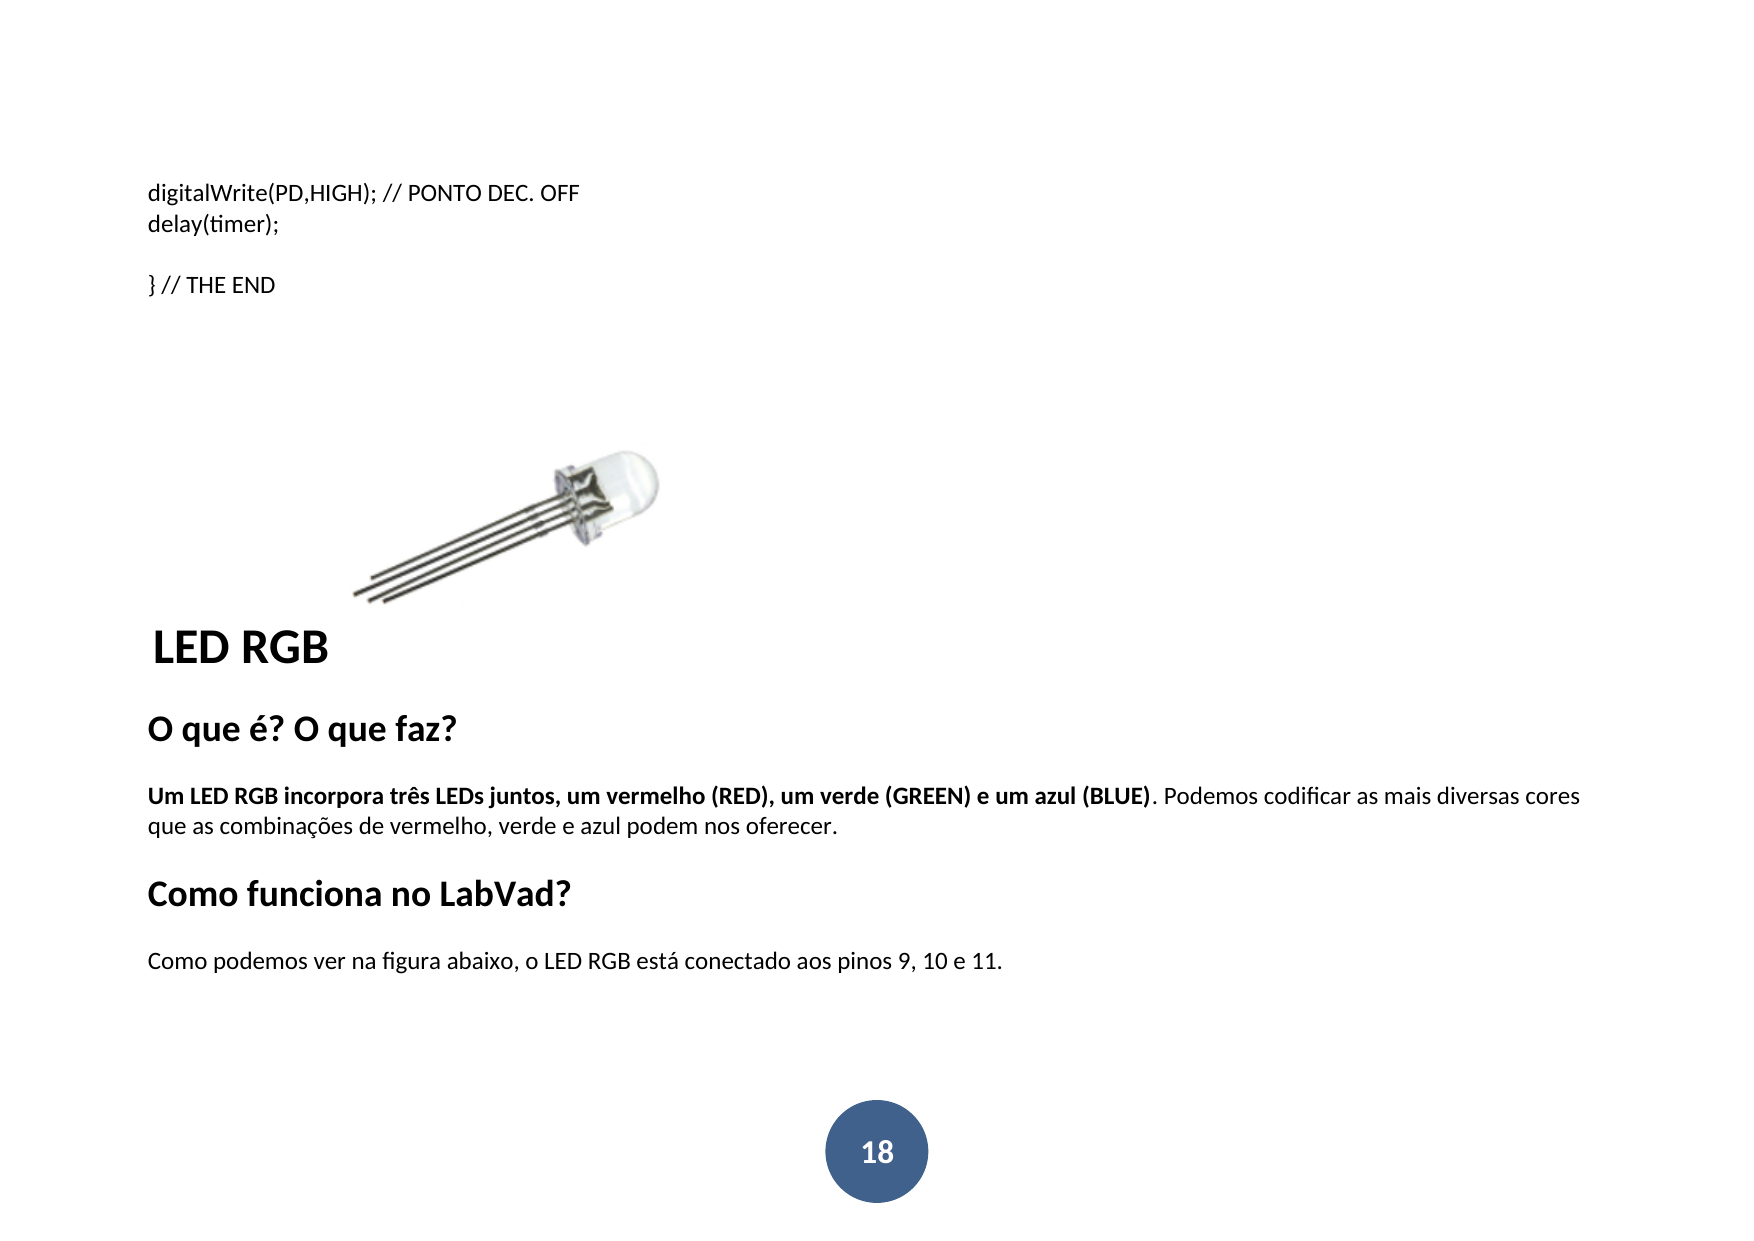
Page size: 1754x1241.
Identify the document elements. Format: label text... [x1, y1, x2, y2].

subtitle LED RGB [148, 390, 1606, 676]
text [148, 177, 1606, 299]
subtitle O que é? O que faz? [148, 705, 1606, 751]
text Um LED RGB incorpora três LEDs juntos, um vermelho (RED), um verde (GREEN) e um azul (BLUE). Podemos codificar as mais diversas cores que as combinações de vermelho, verde e azul podem nos oferecer. [148, 780, 1606, 841]
subtitle Como funciona no LabVad? [148, 870, 1606, 916]
text Como podemos ver na figura abaixo, o LED RGB está conectado aos pinos 9, 10 e 11. [148, 945, 1606, 976]
picture [329, 389, 694, 664]
